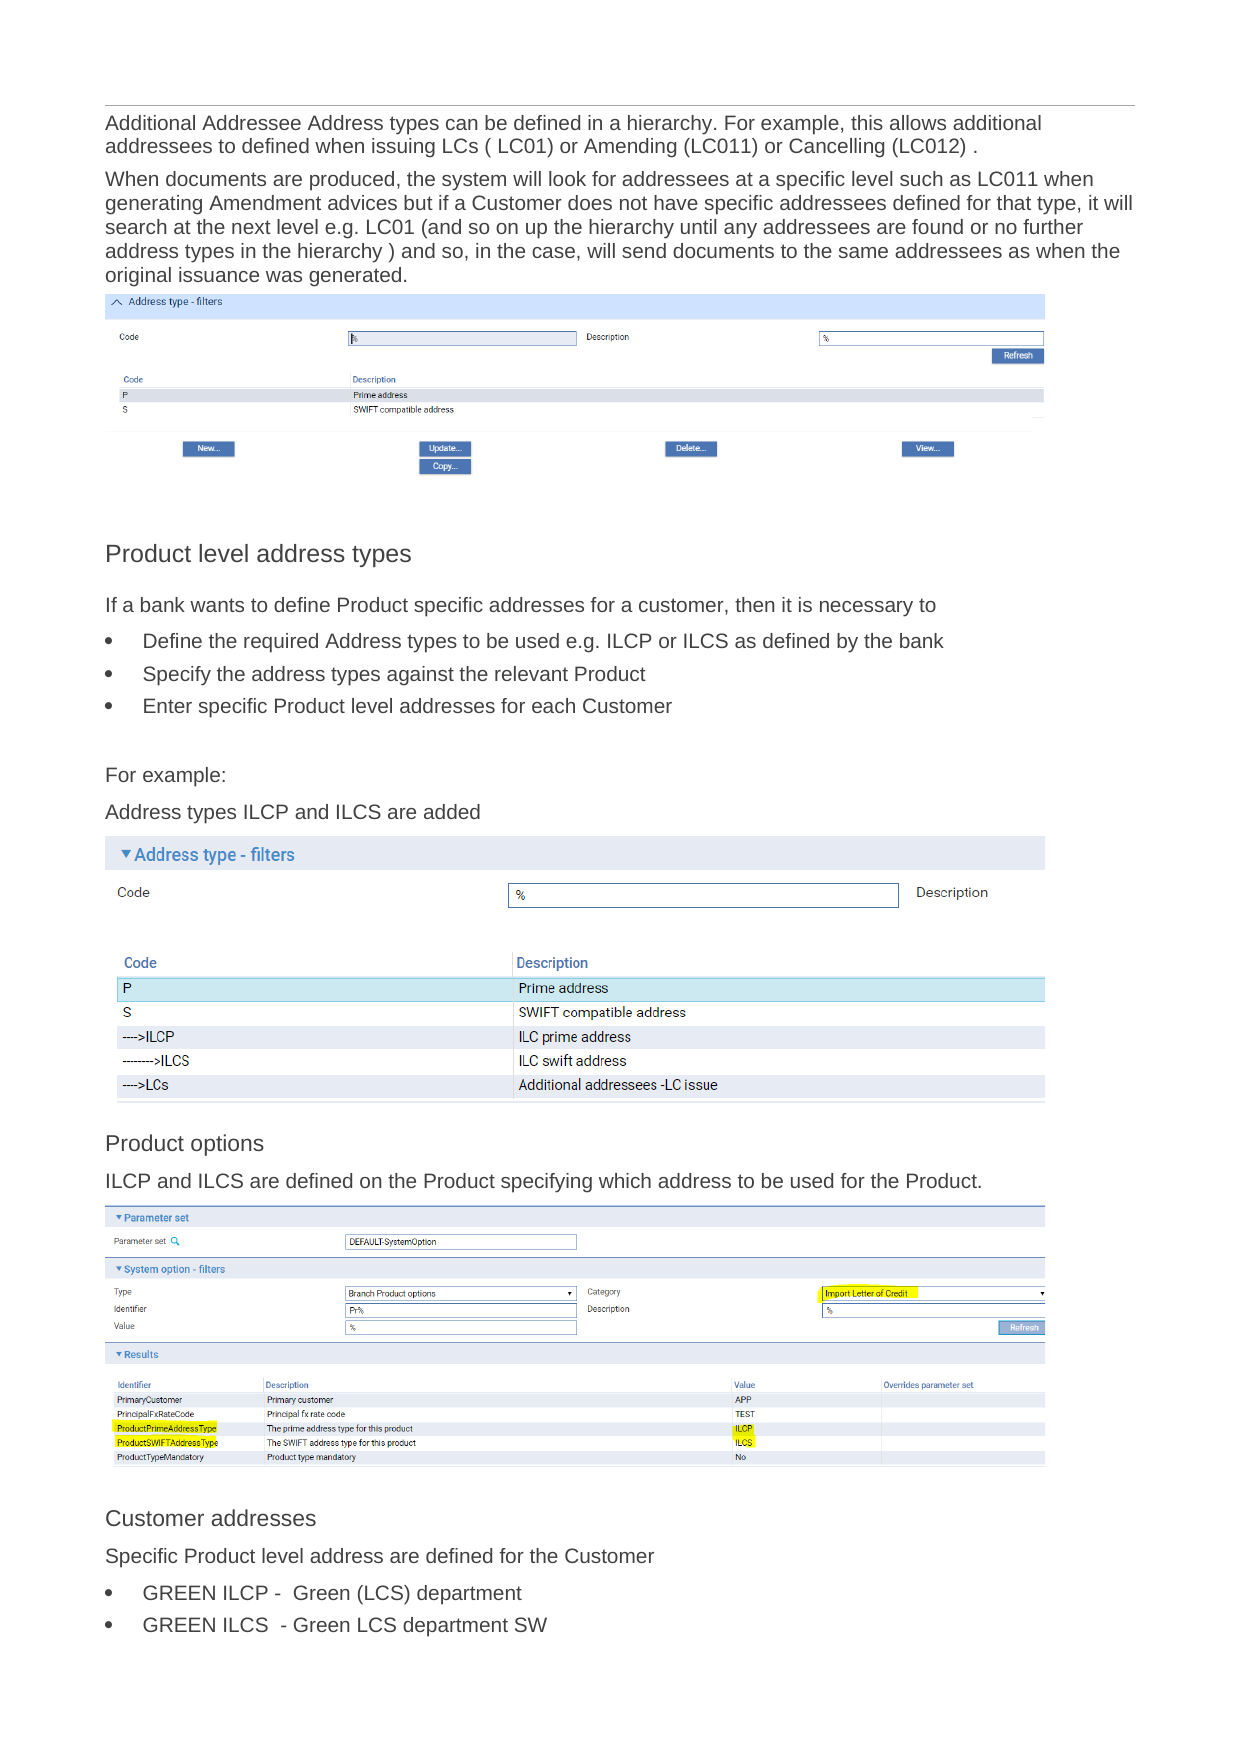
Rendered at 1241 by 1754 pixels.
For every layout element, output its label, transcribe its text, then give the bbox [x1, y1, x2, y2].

subtitle Product level address types [105, 539, 1135, 568]
text Specific Product level address are defined for the Customer [105, 1544, 1135, 1568]
text If a bank wants to define Product specific addresses for a customer, then it is necessary to [105, 593, 1135, 617]
text GREEN ILCS - Green LCS department SW [105, 1613, 1135, 1637]
picture [105, 294, 1046, 482]
text Define the required Address types to be used e.g. ILCP or ILCS as defined by the bank [105, 629, 1135, 653]
list When documents are produced, the system will look for addressees at a specific level such as LC011 when generating Amendment advices but if a Customer does not have specific addressees defined for that type, it will search at the next level e.g. LC01 (and so on up the hierarchy until any addressees are found or no further address types in the hierarchy ) and so, in the case, will send documents to the same addressees as when the original issuance was generated. [105, 167, 1135, 286]
picture [105, 1205, 1046, 1481]
picture [105, 836, 1046, 1106]
text For example: [105, 763, 1135, 787]
subtitle Product options [105, 1130, 1135, 1157]
text GREEN ILCP - Green (LCS) department [105, 1581, 1135, 1604]
text Specify the address types against the relevant Product [105, 662, 1135, 686]
text Address types ILCP and ILCS are added [105, 799, 1135, 823]
list Additional Addressee Address types can be defined in a hierarchy. For example, this allows additional addressees to defined when issuing LCs ( LC01) or Amending (LC011) or Cancelling (LC012) . [105, 110, 1135, 158]
text ILCP and ILCS are defined on the Product specifying which address to be used for the Product. [105, 1169, 1135, 1193]
text Enter specific Product level addresses for each Customer [105, 694, 1135, 718]
subtitle Customer addresses [105, 1505, 1135, 1532]
